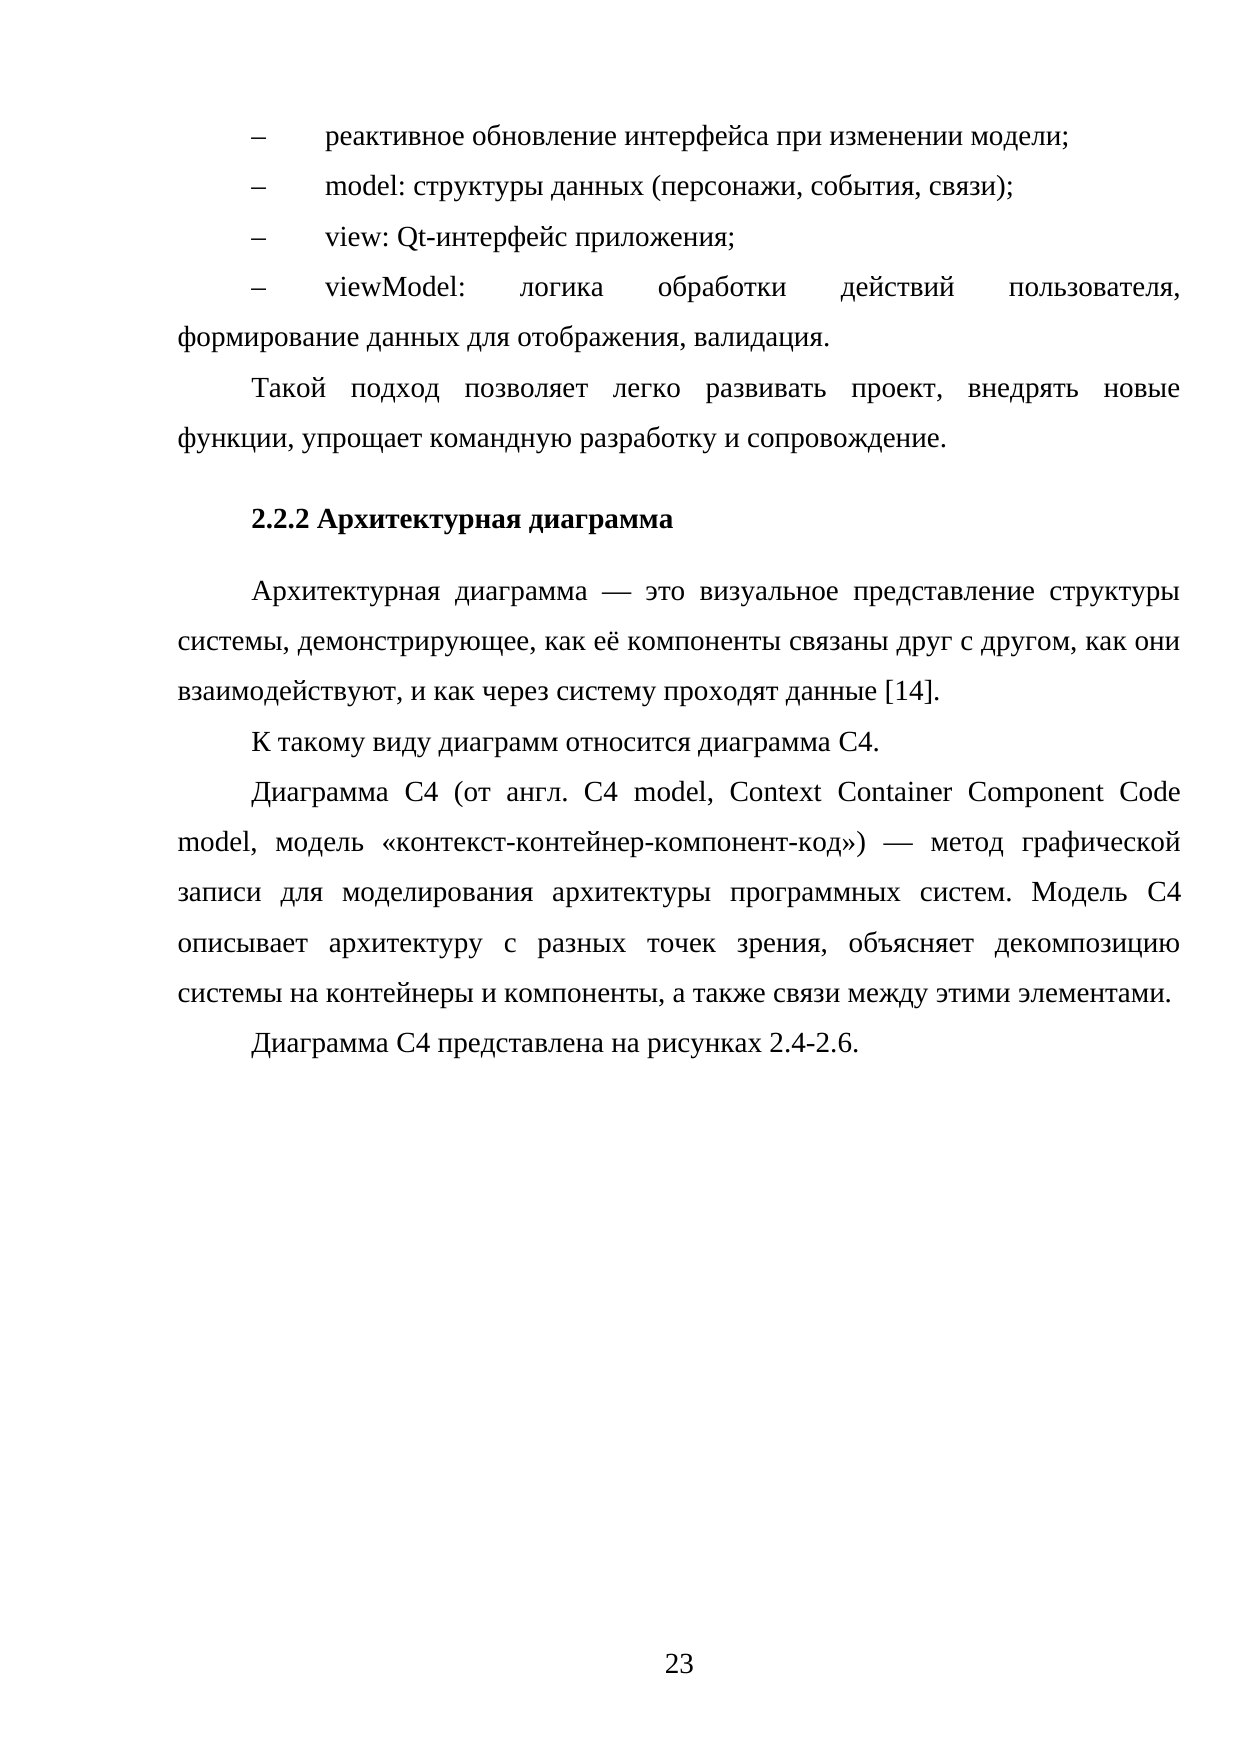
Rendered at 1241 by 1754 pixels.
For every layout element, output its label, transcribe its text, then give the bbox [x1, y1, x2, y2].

text К такому виду диаграмм относится диаграмма C4. [177, 724, 1181, 757]
text Диаграмма C4 (от англ. С4 model, Context Container Component Code model, модель «контекст-контейнер-компонент-код») — метод графической записи для моделирования архитектуры программных систем. Модель C4 описывает архитектуру с разных точек зрения, объясняет декомпозицию системы на контейнеры и компоненты, а также связи между этими элементами. [177, 774, 1181, 1009]
text Такой подход позволяет легко развивать проект, внедрять новые функции, упрощает командную разработку и сопровождение. [177, 370, 1181, 453]
list model: структуры данных (персонажи, события, связи); [177, 168, 1181, 202]
list viewModel: логика обработки действий пользователя, формирование данных для отображения, валидация. [177, 269, 1181, 353]
subtitle Архитектурная диаграмма [177, 502, 1181, 535]
list view: Qt-интерфейс приложения; [177, 219, 1181, 252]
text Диаграмма C4 представлена на рисунках 2.4-2.6. [177, 1026, 1181, 1059]
text Архитектурная диаграмма — это визуальное представление структуры системы, демонстрирующее, как её компоненты связаны друг с другом, как они взаимодействуют, и как через систему проходят данные [14]. [177, 573, 1181, 707]
list реактивное обновление интерфейса при изменении модели; [177, 118, 1181, 152]
